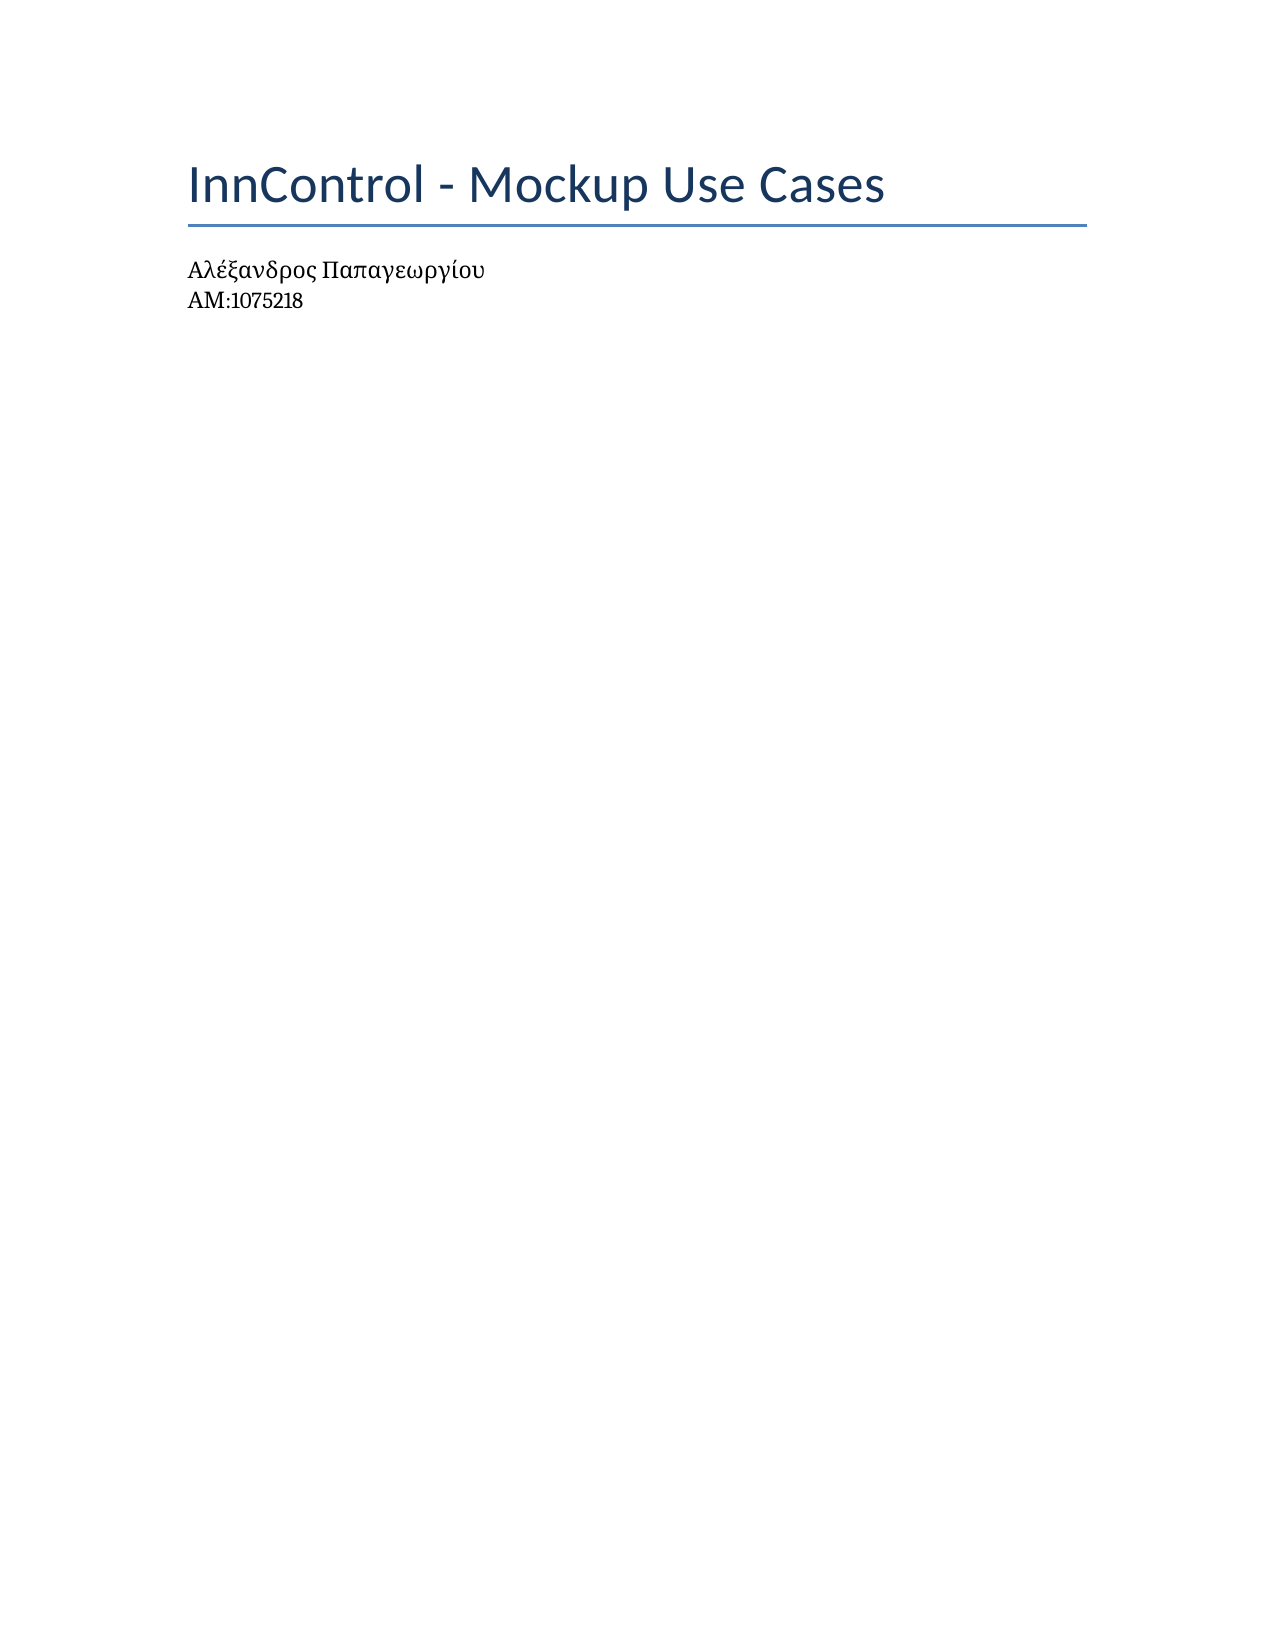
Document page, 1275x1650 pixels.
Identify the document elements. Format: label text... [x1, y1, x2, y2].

title InnControl - Mockup Use Cases [187, 150, 1087, 227]
text Αλέξανδρος Παπαγεωργίου ΑΜ:1075218 [187, 258, 1087, 314]
